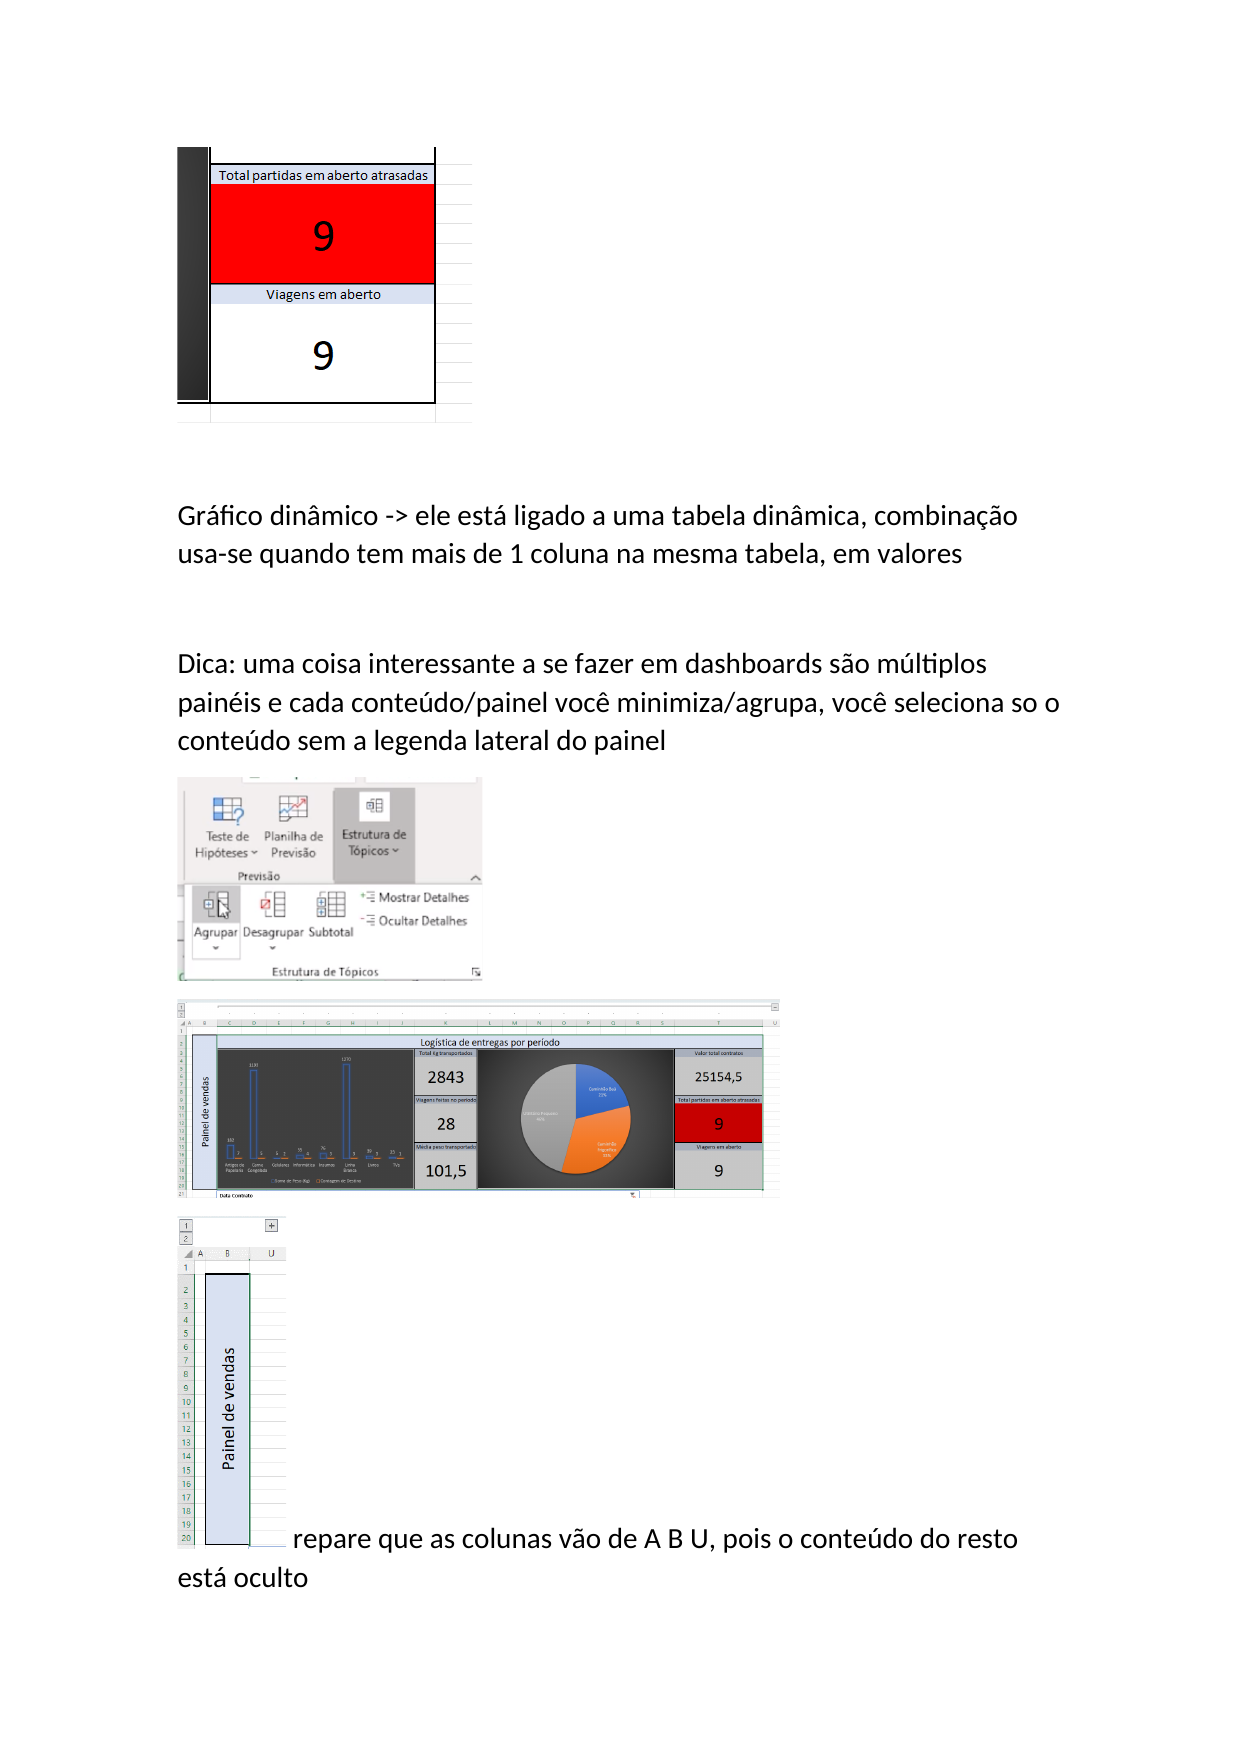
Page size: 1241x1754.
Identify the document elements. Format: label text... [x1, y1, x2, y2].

picture [177, 1216, 287, 1549]
picture [177, 999, 780, 1198]
text Gráfico dinâmico -> ele está ligado a uma tabela dinâmica, combinação usa-se quando tem mais de 1 coluna na mesma tabela, em valores [177, 497, 1063, 571]
picture [177, 777, 483, 981]
text repare que as colunas vão de A B U, pois o conteúdo do resto está oculto [177, 1216, 1063, 1594]
text Dica: uma coisa interessante a se fazer em dashboards são múltiplos painéis e cada conteúdo/painel você minimiza/agrupa, você seleciona so o conteúdo sem a legenda lateral do painel [177, 645, 1063, 758]
picture [177, 147, 473, 423]
